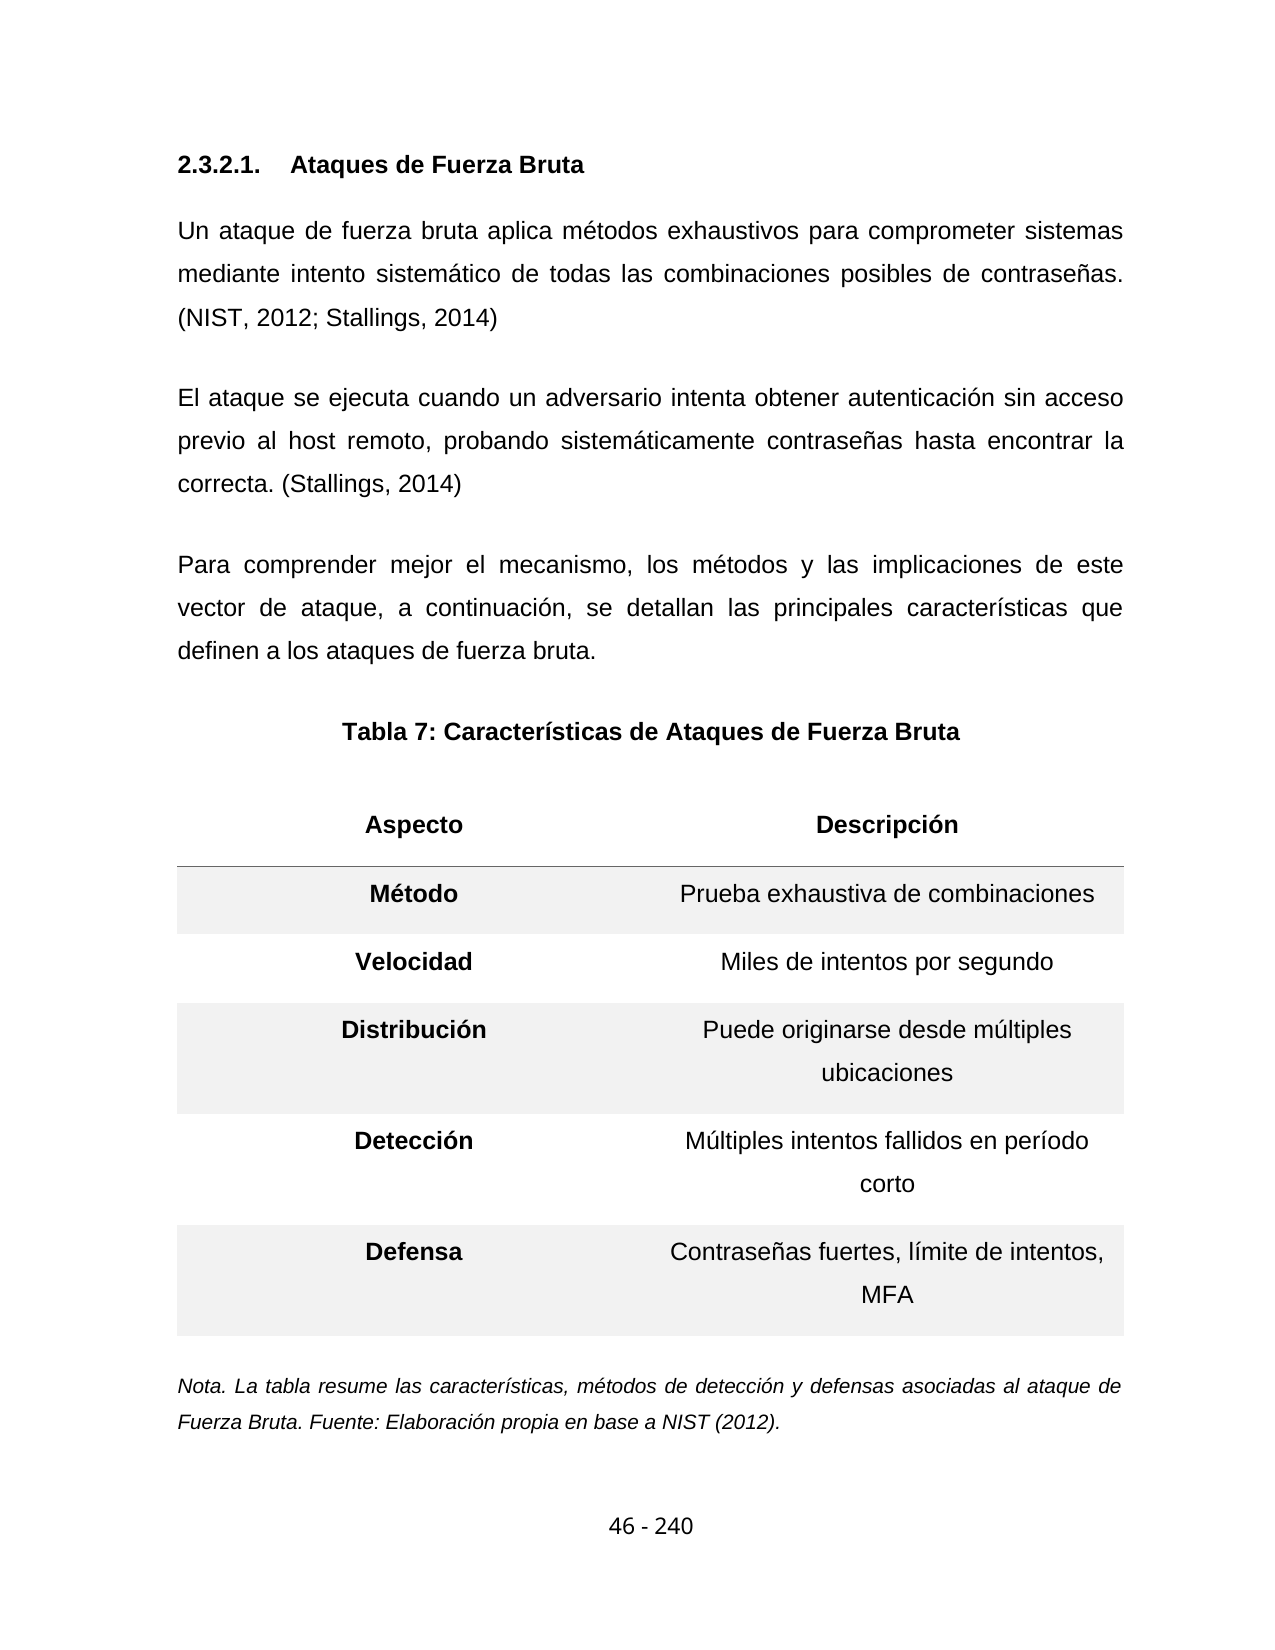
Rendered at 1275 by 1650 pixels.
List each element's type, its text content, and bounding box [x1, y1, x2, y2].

table_cell Defensa [177, 1225, 651, 1336]
table_cell Múltiples intentos fallidos en período corto [651, 1114, 1124, 1225]
text Para comprender mejor el mecanismo, los métodos y las implicaciones de este vector de ataque, a continuación, se detallan las principales características que definen a los ataques de fuerza bruta. [177, 550, 1125, 665]
subtitle Ataques de Fuerza Bruta [177, 150, 1125, 179]
text El ataque se ejecuta cuando un adversario intenta obtener autenticación sin acceso previo al host remoto, probando sistemáticamente contraseñas hasta encontrar la correcta. (Stallings, 2014) [177, 383, 1125, 498]
table_cell Distribución [177, 1003, 651, 1114]
list Nota. La tabla resume las características, métodos de detección y defensas asociadas al ataque de Fuerza Bruta. Fuente: Elaboración propia en base a NIST (2012). [177, 1373, 1125, 1433]
table_header Descripción [651, 798, 1124, 866]
table_cell Prueba exhaustiva de combinaciones [651, 867, 1124, 934]
text Un ataque de fuerza bruta aplica métodos exhaustivos para comprometer sistemas mediante intento sistemático de todas las combinaciones posibles de contraseñas. (NIST, 2012; Stallings, 2014) [177, 216, 1125, 331]
table_cell Detección [177, 1114, 651, 1225]
table_cell Método [177, 867, 651, 934]
table_cell Velocidad [177, 935, 651, 1003]
text Tabla 7: Características de Ataques de Fuerza Bruta [177, 717, 1125, 746]
table_cell Puede originarse desde múltiples ubicaciones [651, 1003, 1124, 1114]
table_cell Miles de intentos por segundo [651, 935, 1124, 1003]
table_cell Contraseñas fuertes, límite de intentos, MFA [651, 1225, 1124, 1336]
table_header Aspecto [177, 798, 651, 866]
